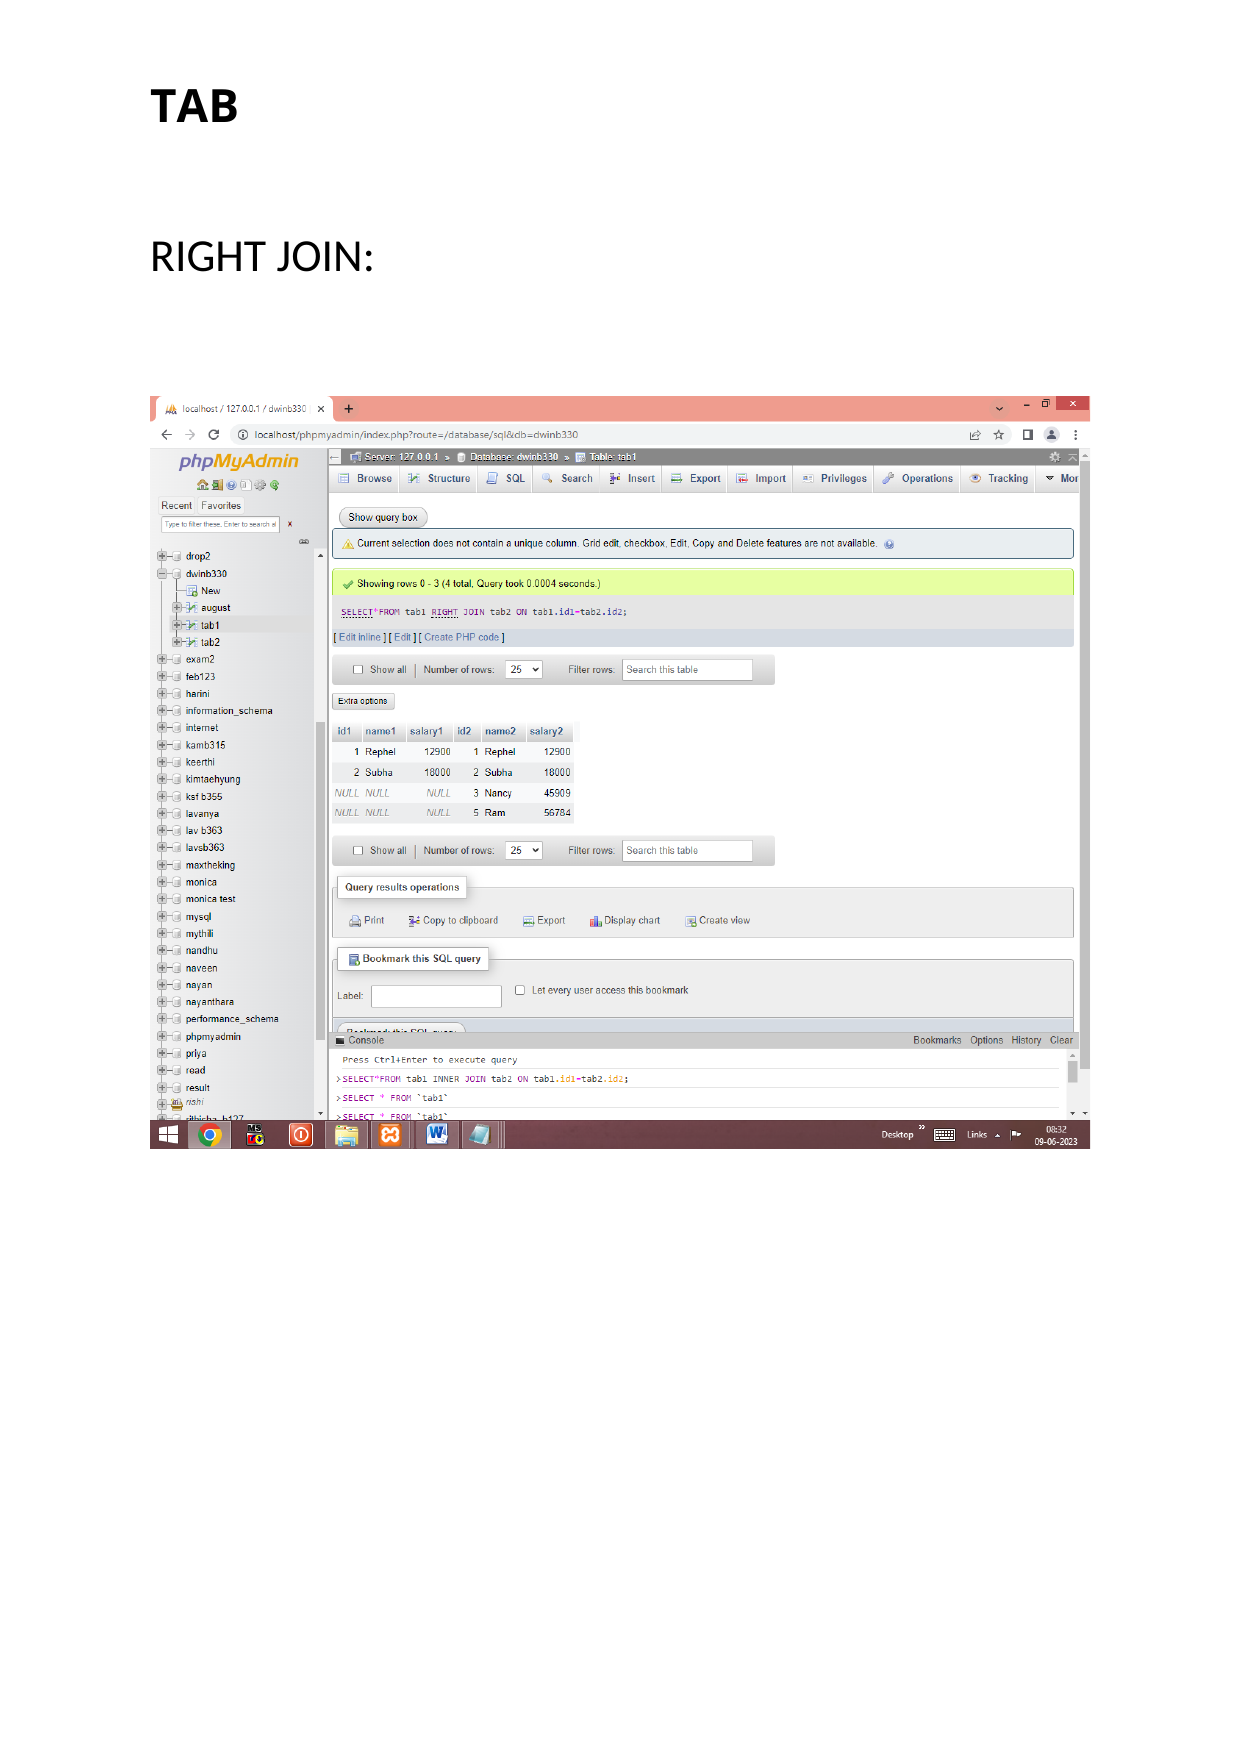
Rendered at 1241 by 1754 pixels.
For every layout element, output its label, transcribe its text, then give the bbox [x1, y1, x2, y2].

picture [150, 396, 1091, 1149]
text RIGHT JOIN: [150, 227, 1090, 282]
